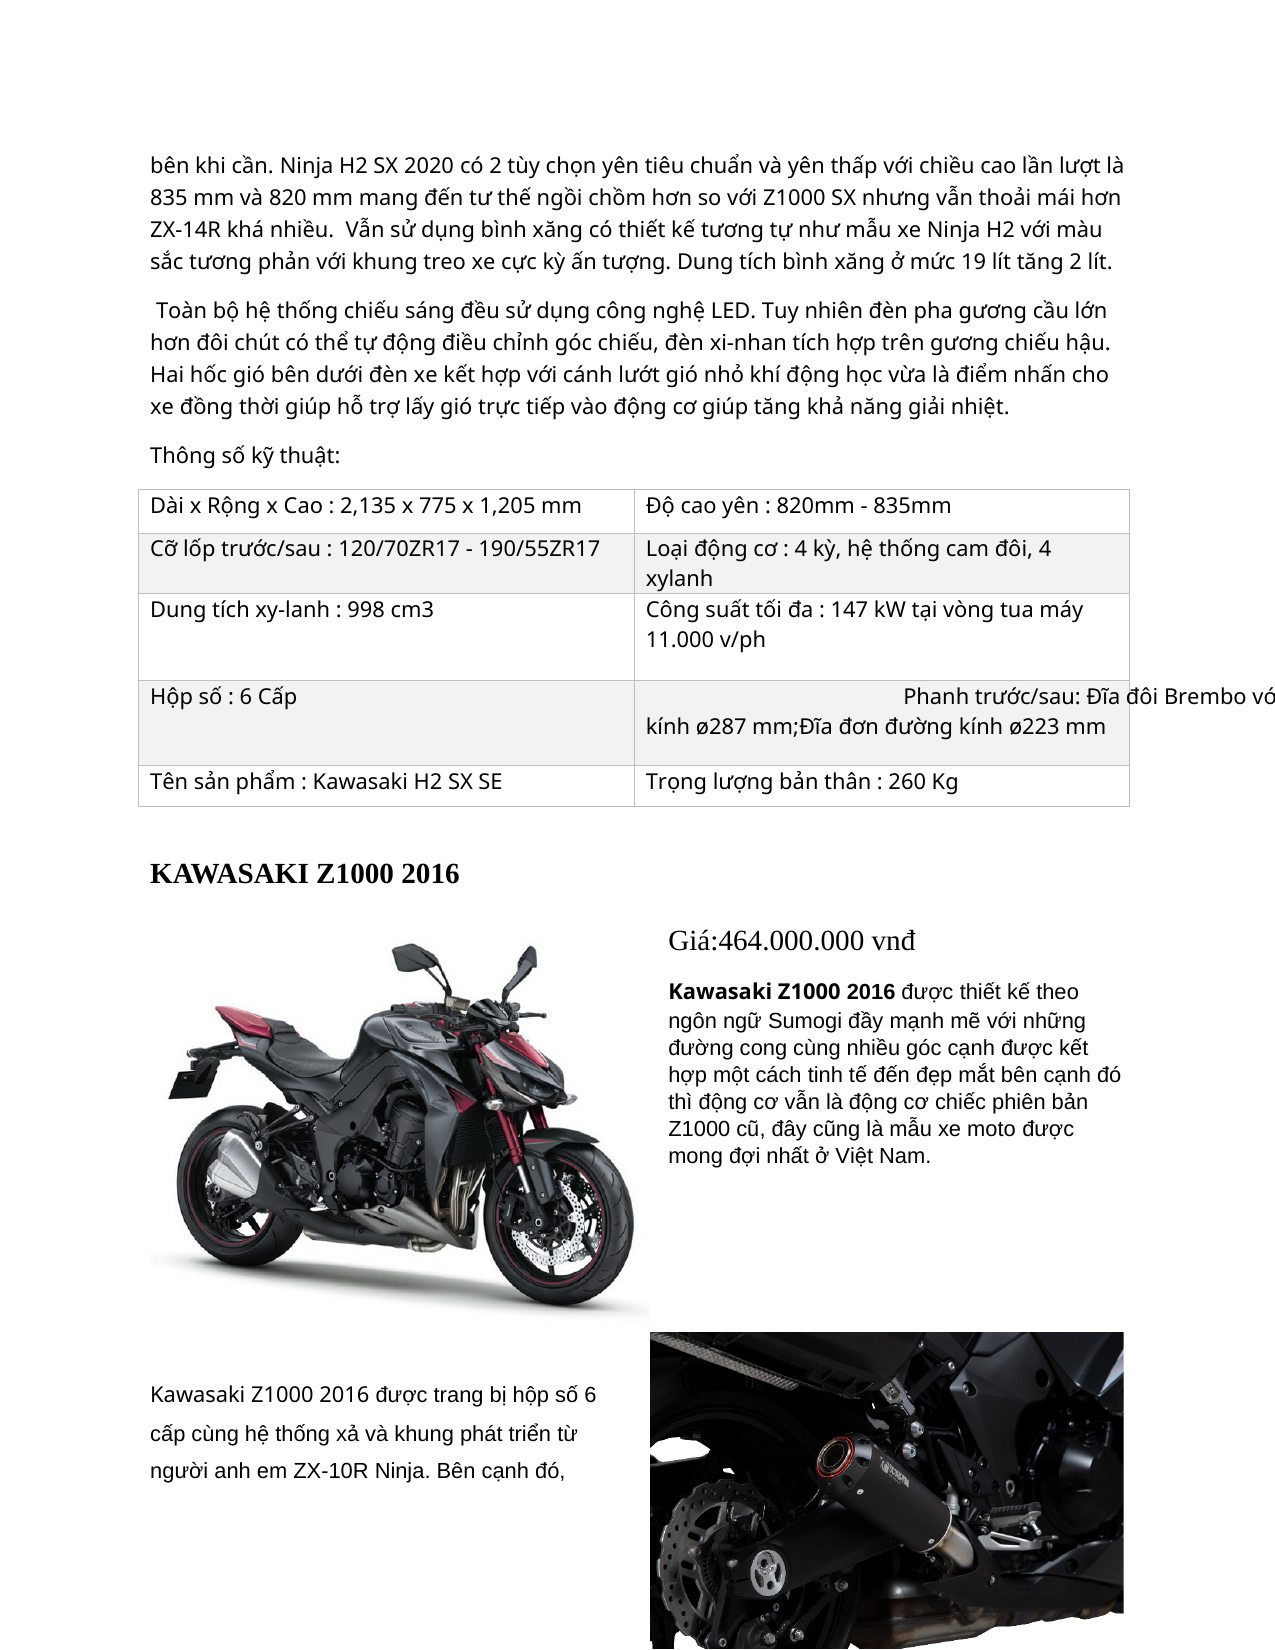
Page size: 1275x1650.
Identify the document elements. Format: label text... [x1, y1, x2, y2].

table_header Độ cao yên : 820mm - 835mm [635, 490, 1129, 532]
table_cell Loại động cơ : 4 kỳ, hệ thống cam đôi, 4 xylanh [635, 534, 1129, 593]
table_cell Hộp số : 6 Cấp [139, 681, 634, 765]
table_cell Cỡ lốp trước/sau : 120/70ZR17 - 190/55ZR17 [139, 534, 634, 593]
table_cell Tên sản phẩm : Kawasaki H2 SX SE [139, 766, 634, 806]
text Thông số kỹ thuật: [150, 440, 1125, 470]
text Toàn bộ hệ thống chiếu sáng đều sử dụng công nghệ LED. Tuy nhiên đèn pha gương cầu lớn hơn đôi chút có thể tự động điều chỉnh góc chiếu, đèn xi-nhan tích hợp trên gương chiếu hậu. Hai hốc gió bên dưới đèn xe kết hợp với cánh lướt gió nhỏ khí động học vừa là điểm nhấn cho xe đồng thời giúp hỗ trợ lấy gió trực tiếp vào động cơ giúp tăng khả năng giải nhiệt. [150, 295, 1125, 421]
table_header Dài x Rộng x Cao : 2,135 x 775 x 1,205 mm [139, 490, 634, 532]
picture [150, 922, 650, 1329]
table_cell Công suất tối đa : 147 kW tại vòng tua máy 11.000 v/ph [635, 594, 1129, 680]
text Giá:464.000.000 vnđ [650, 923, 1125, 956]
picture [648, 1332, 1124, 1648]
text Kawasaki Z1000 2016 được thiết kế theo ngôn ngữ Sumogi đầy mạnh mẽ với những đường cong cùng nhiều góc cạnh được kết hợp một cách tinh tế đến đẹp mắt bên cạnh đó thì động cơ vẫn là động cơ chiếc phiên bản Z1000 cũ, đây cũng là mẫu xe moto được mong đợi nhất ở Việt Nam. [650, 976, 1125, 1169]
subtitle KAWASAKI Z1000 2016 [150, 856, 1125, 889]
table_cell Trọng lượng bản thân : 260 Kg [635, 766, 1129, 806]
table_cell Dung tích xy-lanh : 998 cm3 [139, 594, 634, 680]
table_cell Phanh trước/sau: Đĩa đôi Brembo với đường kính ø287 mm;Đĩa đơn đường kính ø223 mm [635, 681, 1129, 765]
